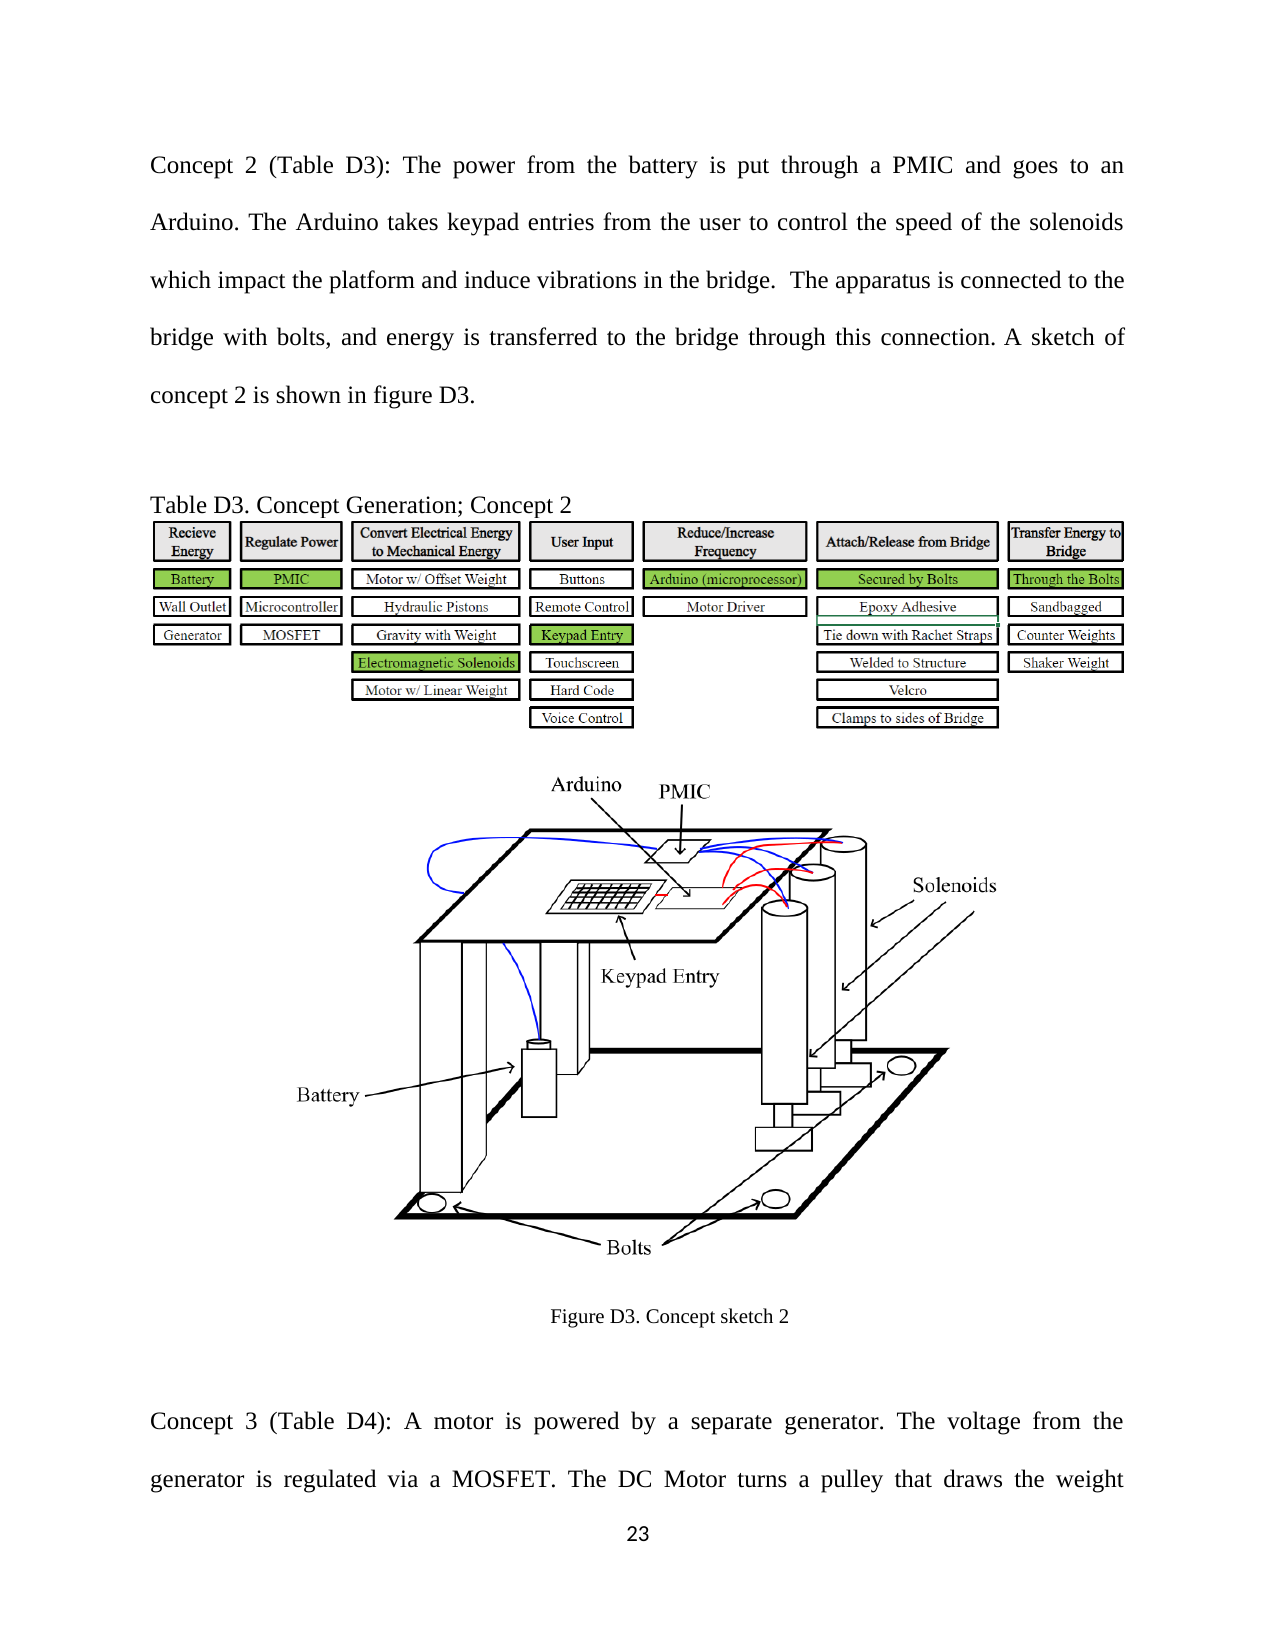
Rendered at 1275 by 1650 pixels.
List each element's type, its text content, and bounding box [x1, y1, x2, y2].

text Table D3. Concept Generation; Concept 2 [150, 490, 1125, 518]
text Concept 2 (Table D3): The power from the battery is put through a PMIC and goes to an Arduino. The Arduino takes keypad entries from the user to control the speed of the solenoids which impact the platform and induce vibrations in the bridge. The apparatus is connected to the bridge with bolts, and energy is transferred to the bridge through this connection. A sketch of concept 2 is shown in figure D3. [150, 150, 1125, 409]
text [150, 1406, 1125, 1492]
text Figure D3. Concept sketch 2 [150, 733, 1125, 1329]
picture [150, 518, 1125, 733]
